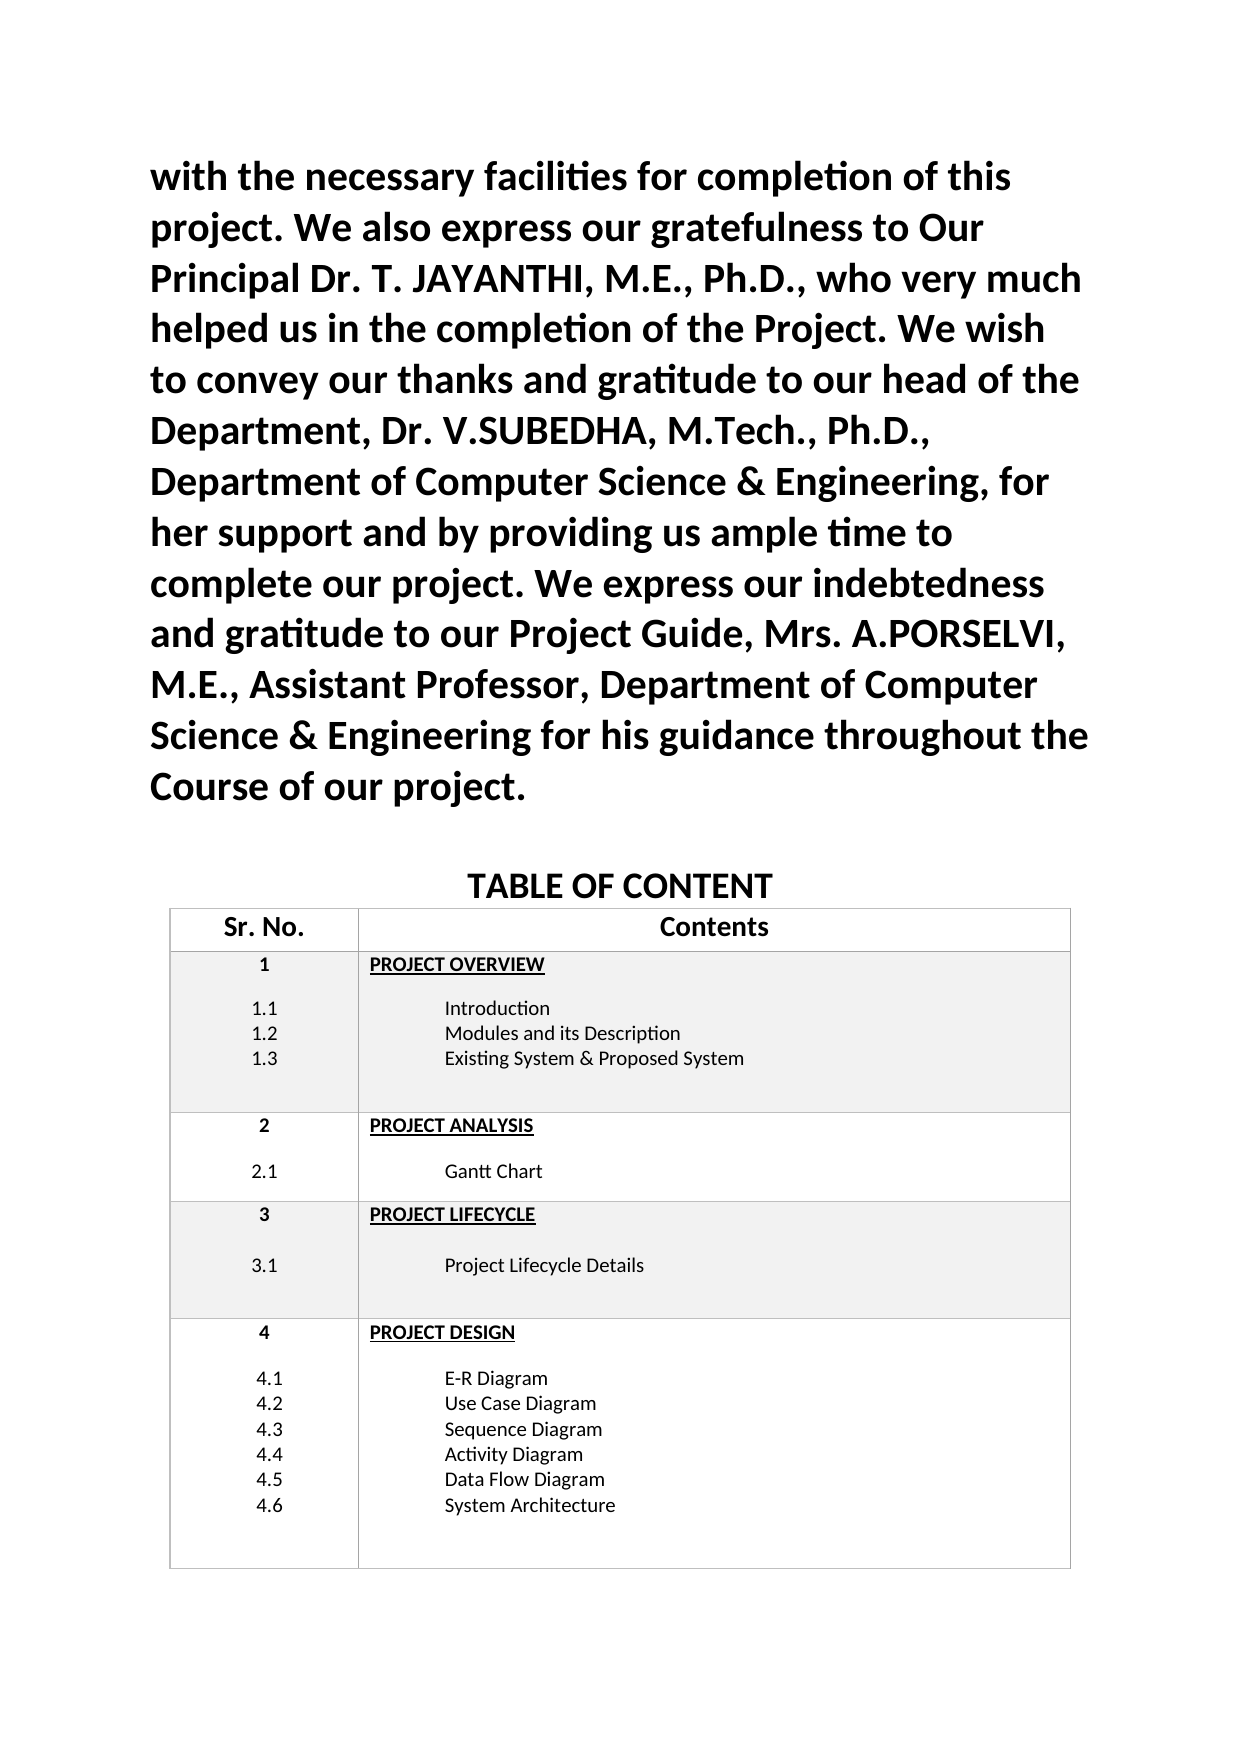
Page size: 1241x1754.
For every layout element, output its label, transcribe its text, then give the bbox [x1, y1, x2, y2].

table_cell PROJECT LIFECYCLE Project Lifecycle Details [359, 1202, 1070, 1318]
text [150, 150, 1090, 811]
table_cell 3 3.1 [171, 1202, 358, 1318]
table_header Contents [359, 909, 1070, 951]
table_cell 1 1.1 1.2 1.3 [171, 952, 358, 1112]
table_cell 4 4.1 4.2 4.3 4.4 4.5 4.6 [171, 1319, 358, 1567]
table_cell PROJECT ANALYSIS Gantt Chart [359, 1113, 1070, 1201]
table_header Sr. No. [171, 909, 358, 951]
table_cell 2 2.1 [171, 1113, 358, 1201]
table_cell PROJECT DESIGN E-R Diagram Use Case Diagram Sequence Diagram Activity Diagram Data Flow Diagram System Architecture [359, 1319, 1070, 1567]
table_cell PROJECT OVERVIEW Introduction Modules and its Description Existing System & Proposed System [359, 952, 1070, 1112]
text TABLE OF CONTENT [150, 862, 1090, 907]
